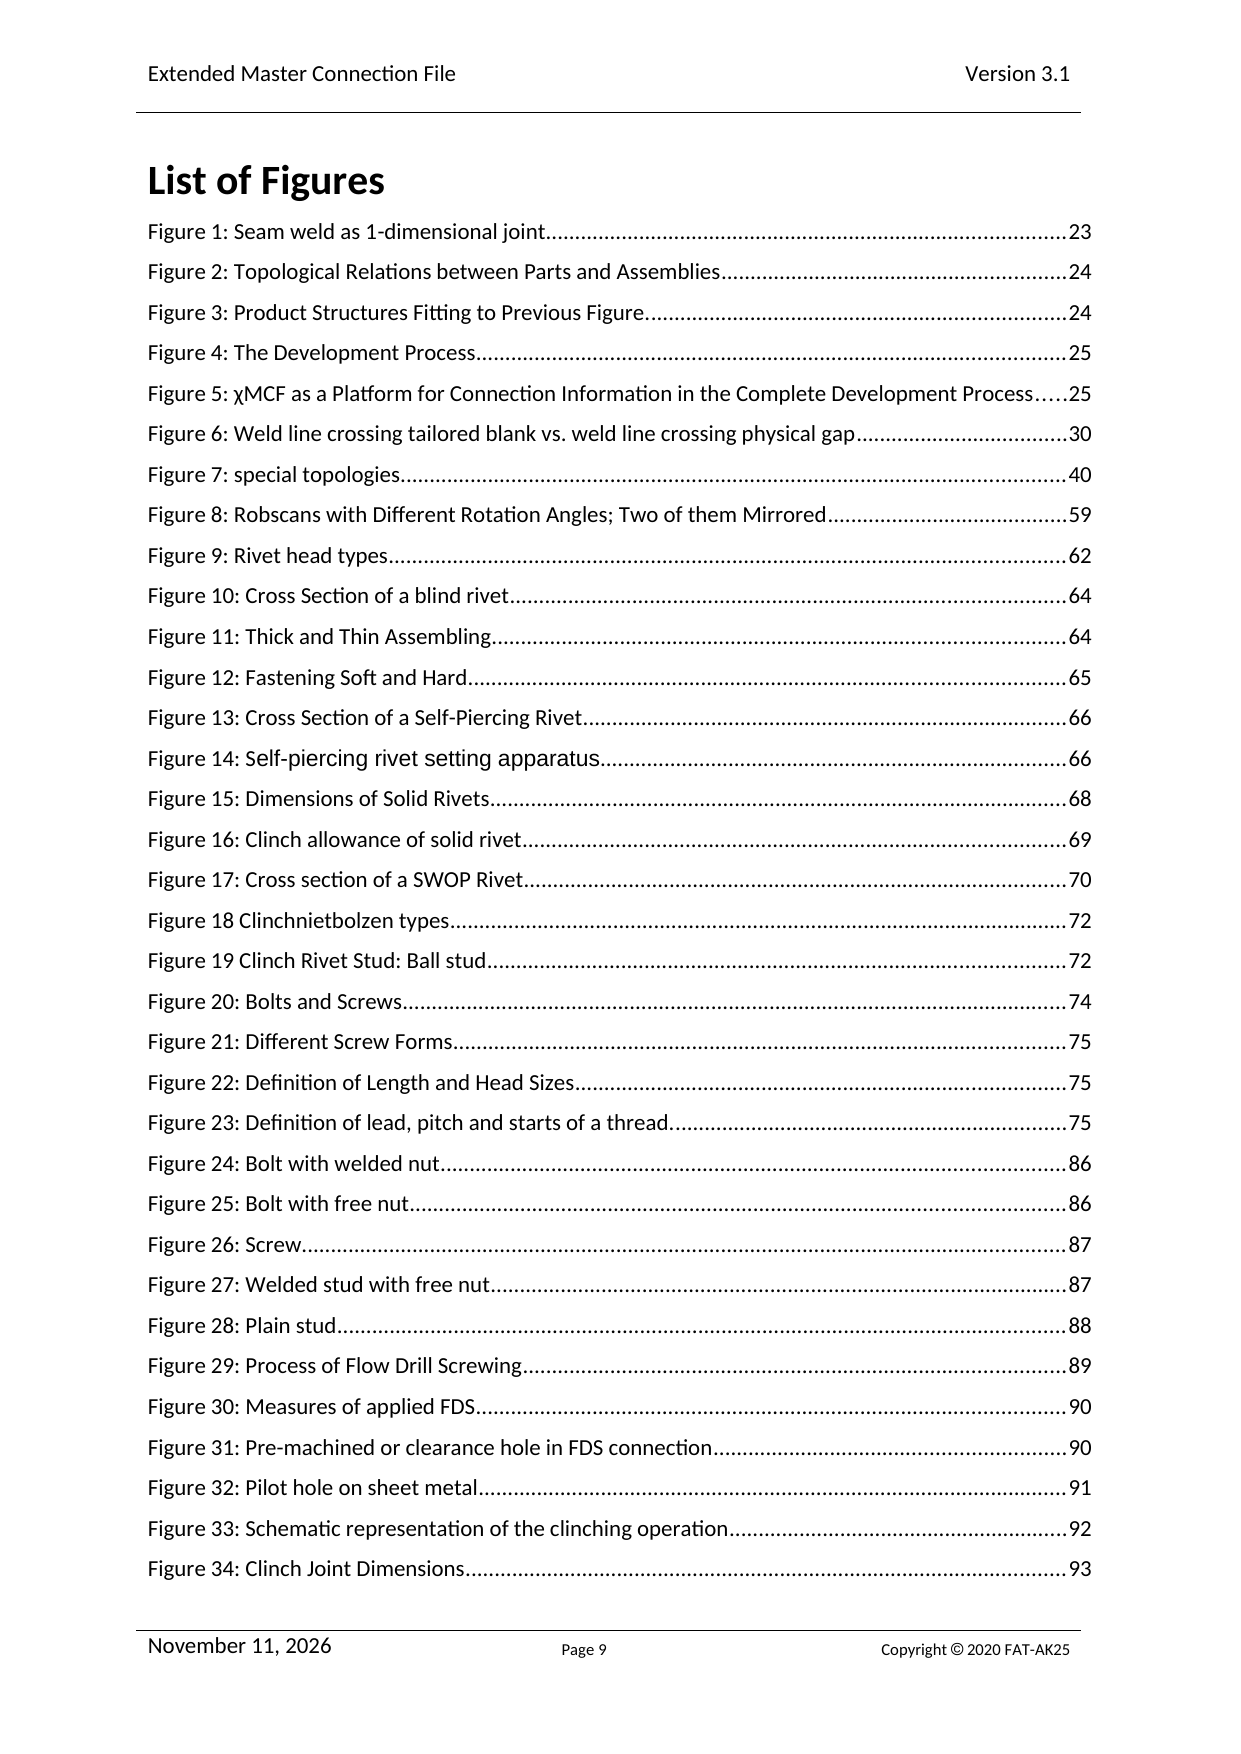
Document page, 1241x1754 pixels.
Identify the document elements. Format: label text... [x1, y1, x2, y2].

text List of Figures [148, 154, 1092, 204]
text Figure 10: Cross Section of a blind rivet 64 [148, 582, 1092, 610]
text Figure 6: Weld line crossing tailored blank vs. weld line crossing physical gap 30 [148, 419, 1092, 448]
text Figure 31: Pre-machined or clearance hole in FDS connection 90 [148, 1433, 1092, 1461]
text Figure 16: Clinch allowance of solid rivet 69 [148, 825, 1092, 853]
text Figure 33: Schematic representation of the clinching operation 92 [148, 1514, 1092, 1542]
text Figure 13: Cross Section of a Self-Piercing Rivet 66 [148, 703, 1092, 731]
text Figure 28: Plain stud 88 [148, 1311, 1092, 1339]
text Figure 30: Measures of applied FDS 90 [148, 1392, 1092, 1420]
text Figure 21: Different Screw Forms 75 [148, 1027, 1092, 1055]
text Figure 18 Clinchnietbolzen types 72 [148, 906, 1092, 934]
text Figure 15: Dimensions of Solid Rivets 68 [148, 784, 1092, 812]
text Figure 26: Screw 87 [148, 1230, 1092, 1258]
text Figure 27: Welded stud with free nut 87 [148, 1271, 1092, 1298]
text Figure 9: Rivet head types 62 [148, 541, 1092, 569]
text Figure 8: Robscans with Different Rotation Angles; Two of them Mirrored 59 [148, 501, 1092, 529]
text Figure 1: Seam weld as 1-dimensional joint 23 [148, 217, 1092, 245]
text Figure 20: Bolts and Screws 74 [148, 987, 1092, 1015]
text Figure 3: Product Structures Fitting to Previous Figure. 24 [148, 298, 1092, 326]
text Figure 22: Definition of Length and Head Sizes 75 [148, 1068, 1092, 1096]
text Figure 14: Self-piercing rivet setting apparatus 66 [148, 744, 1092, 772]
text Figure 4: The Development Process 25 [148, 338, 1092, 367]
text Figure 19 Clinch Rivet Stud: Ball stud 72 [148, 946, 1092, 974]
text Figure 2: Topological Relations between Parts and Assemblies 24 [148, 257, 1092, 286]
text Figure 25: Bolt with free nut 86 [148, 1189, 1092, 1217]
text Figure 12: Fastening Soft and Hard 65 [148, 663, 1092, 691]
text Figure 34: Clinch Joint Dimensions 93 [148, 1554, 1092, 1582]
text Figure 17: Cross section of a SWOP Rivet 70 [148, 865, 1092, 893]
text Figure 29: Process of Flow Drill Screwing 89 [148, 1352, 1092, 1379]
text Figure 11: Thick and Thin Assembling 64 [148, 622, 1092, 650]
text Figure 23: Definition of lead, pitch and starts of a thread. 75 [148, 1108, 1092, 1136]
text Figure 32: Pilot hole on sheet metal 91 [148, 1473, 1092, 1501]
text Figure 7: special topologies 40 [148, 460, 1092, 488]
text Figure 5: χMCF as a Platform for Connection Information in the Complete Development Process 25 [148, 379, 1092, 407]
text Figure 24: Bolt with welded nut 86 [148, 1149, 1092, 1177]
